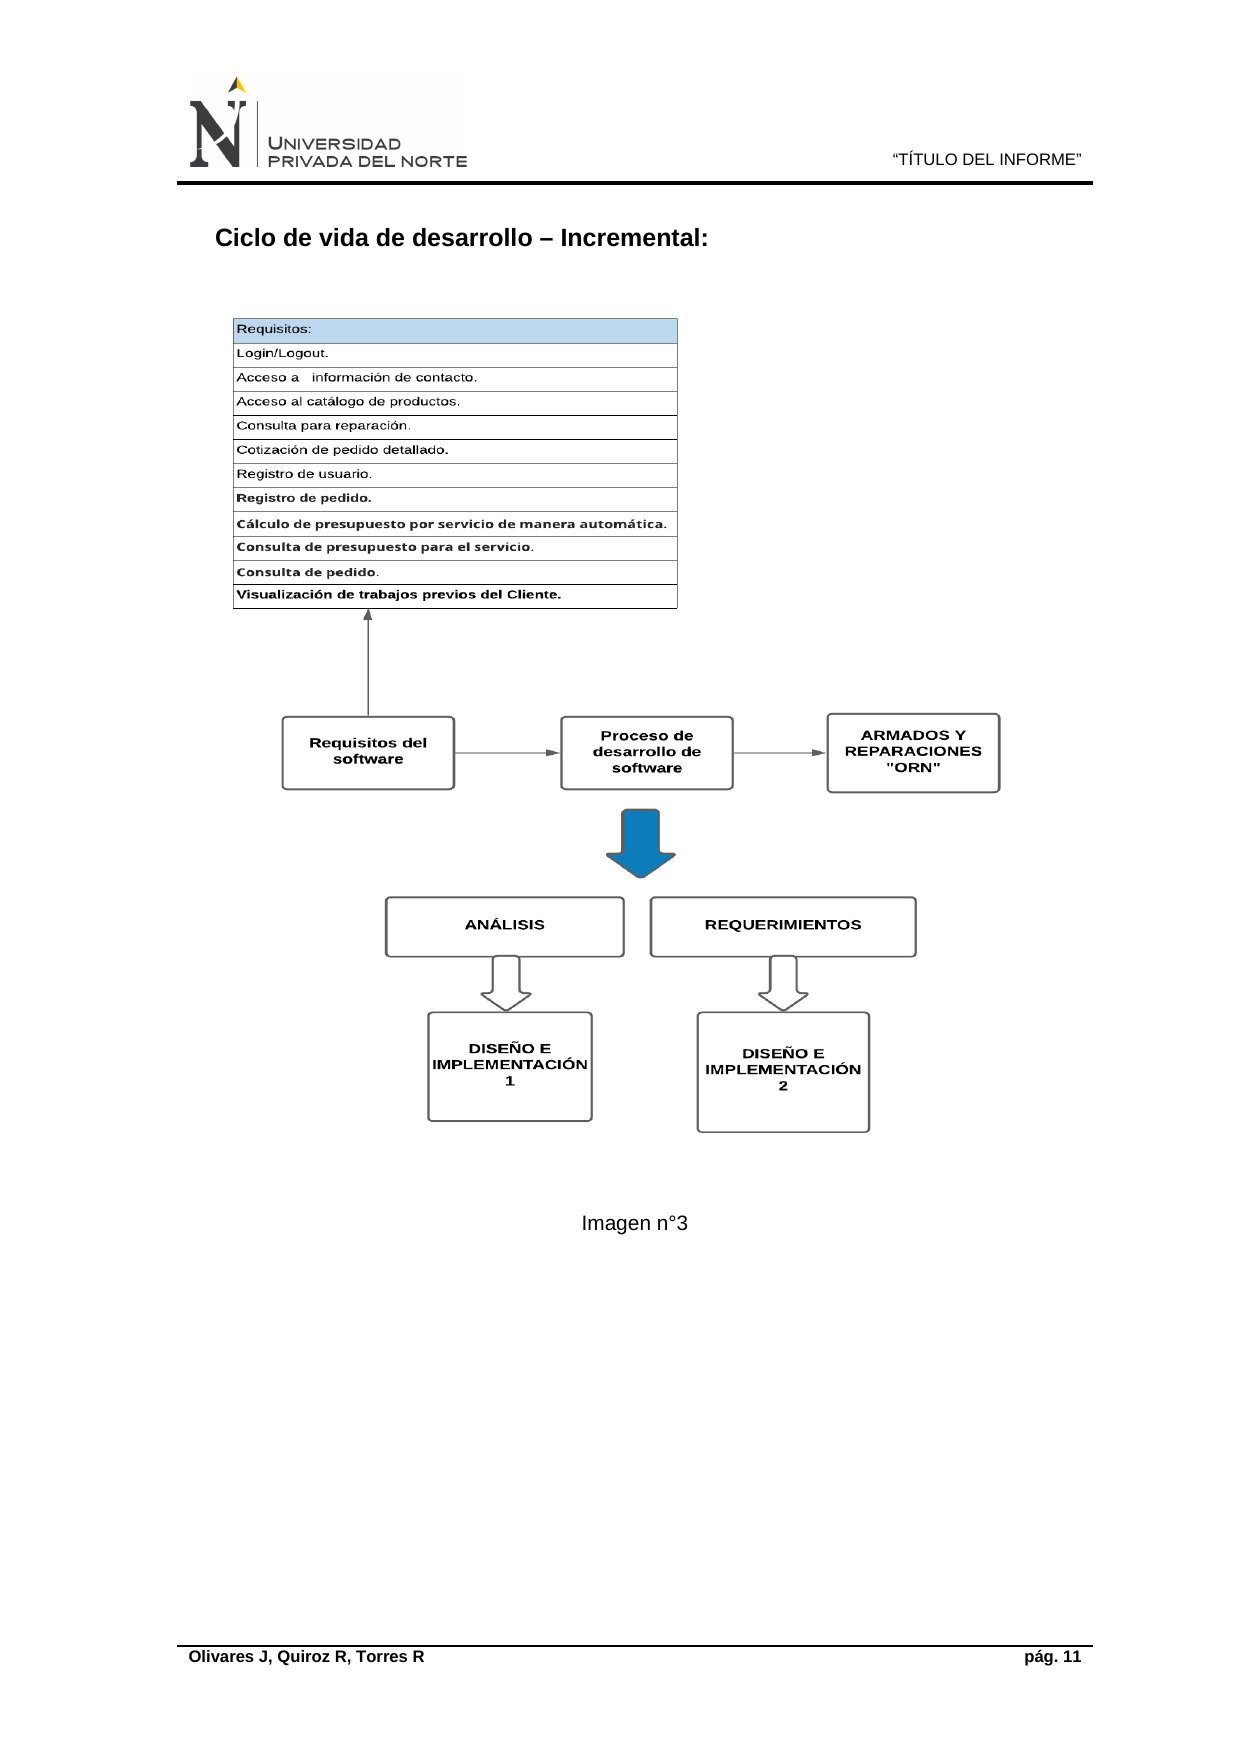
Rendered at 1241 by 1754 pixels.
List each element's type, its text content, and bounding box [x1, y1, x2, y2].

picture [188, 73, 469, 169]
picture [177, 264, 1054, 1186]
text Imagen n°3 [177, 1211, 1092, 1234]
subtitle Ciclo de vida de desarrollo – Incremental: [215, 223, 1092, 252]
